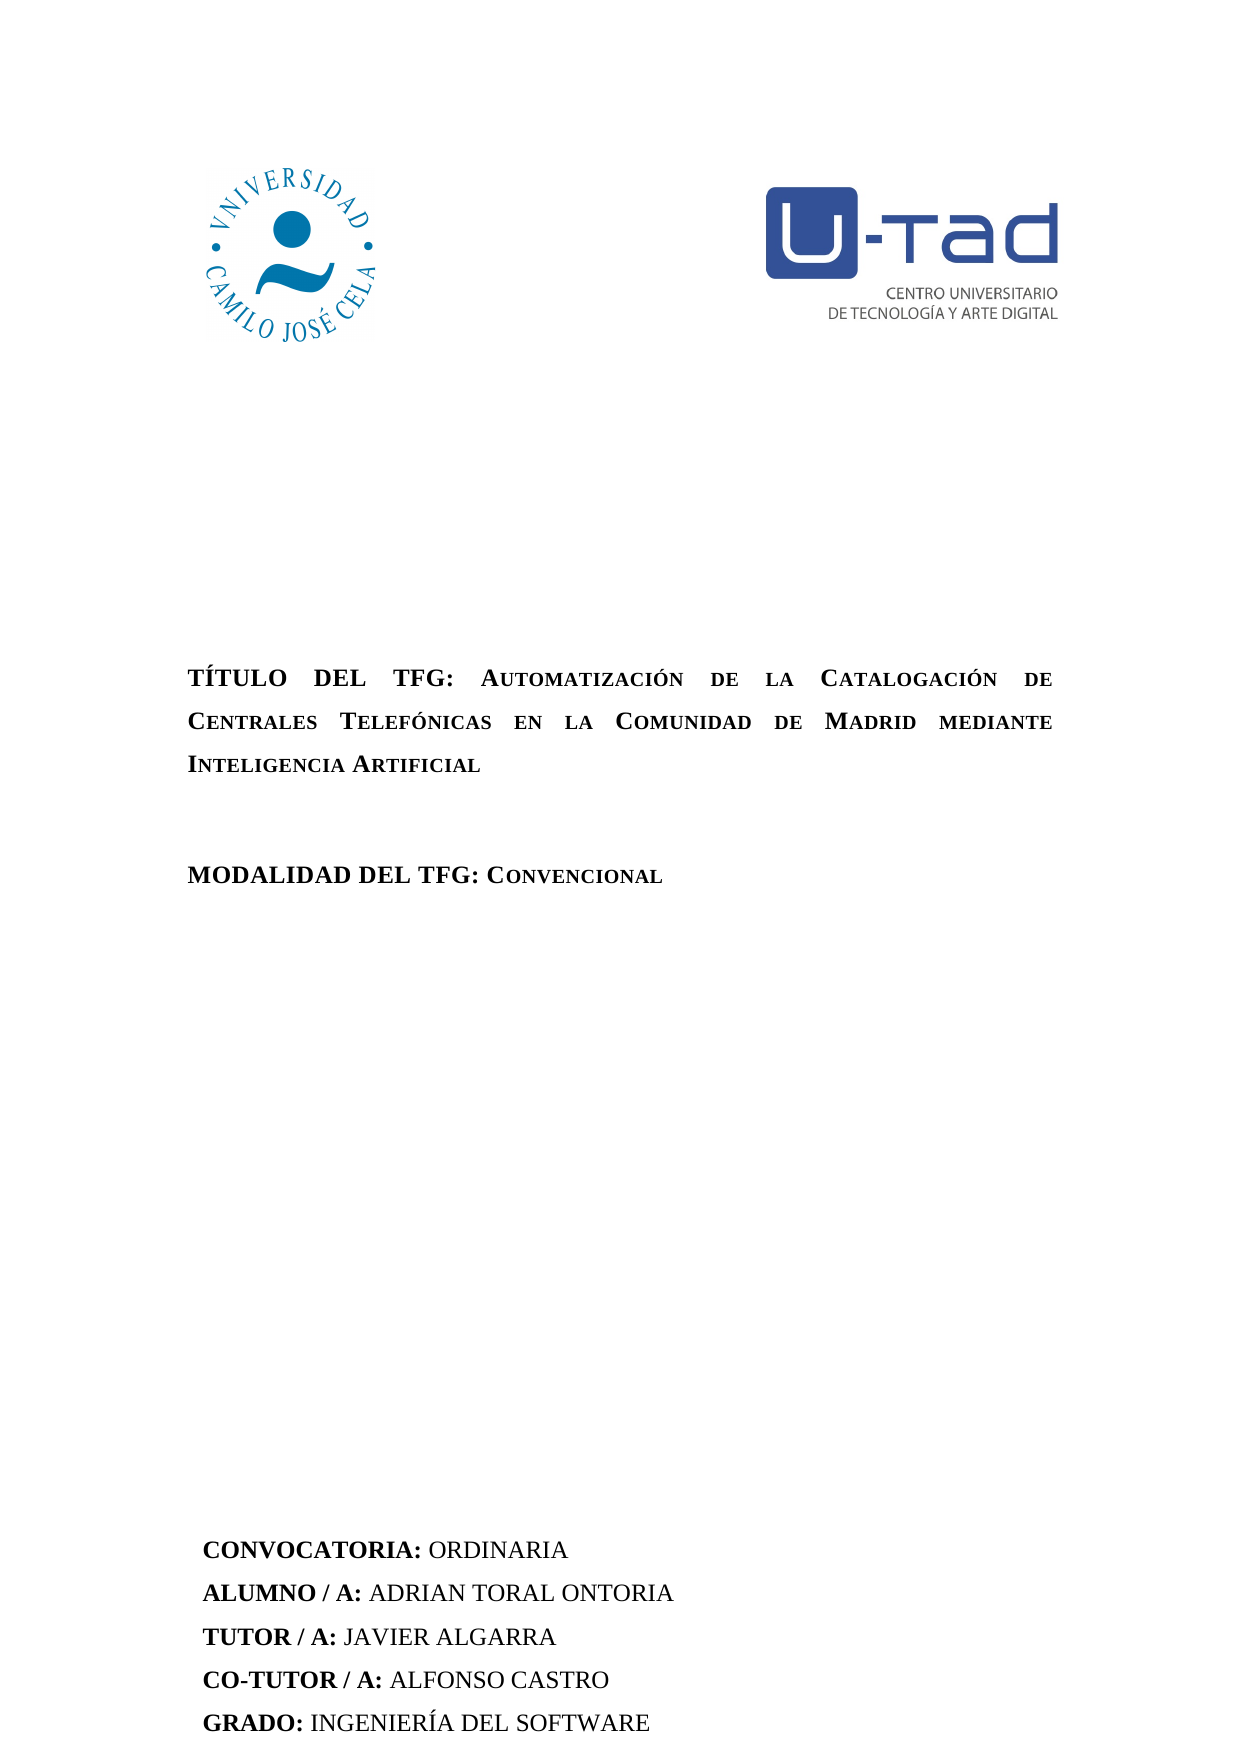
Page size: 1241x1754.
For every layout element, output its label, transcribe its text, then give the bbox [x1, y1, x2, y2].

text MODALIDAD DEL TFG: Convencional [187, 861, 1053, 889]
picture [675, 131, 1148, 375]
picture [206, 168, 375, 342]
text TÍTULO DEL TFG: Automatización de la Catalogación de Centrales Telefónicas en la Comunidad de Madrid mediante Inteligencia Artificial [187, 663, 1053, 778]
